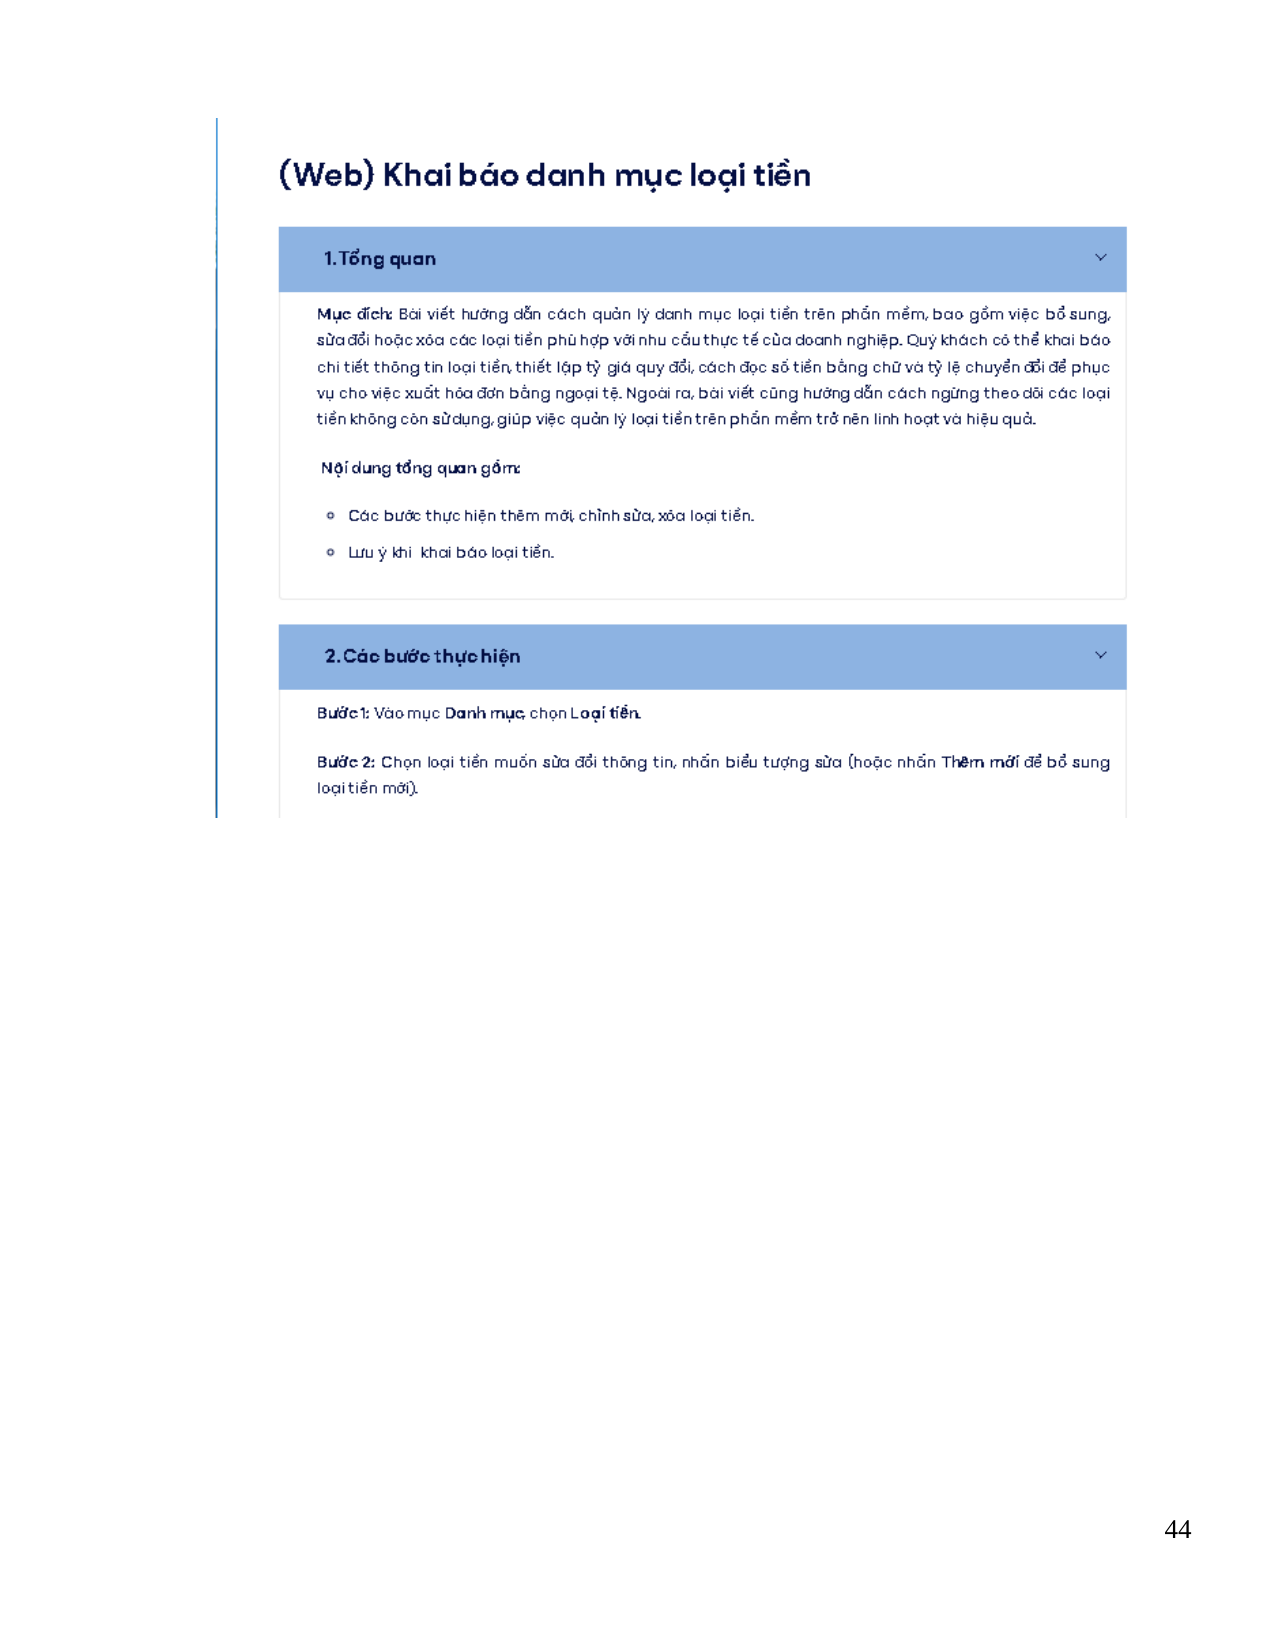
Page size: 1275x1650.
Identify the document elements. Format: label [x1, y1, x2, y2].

picture [215, 118, 1157, 818]
